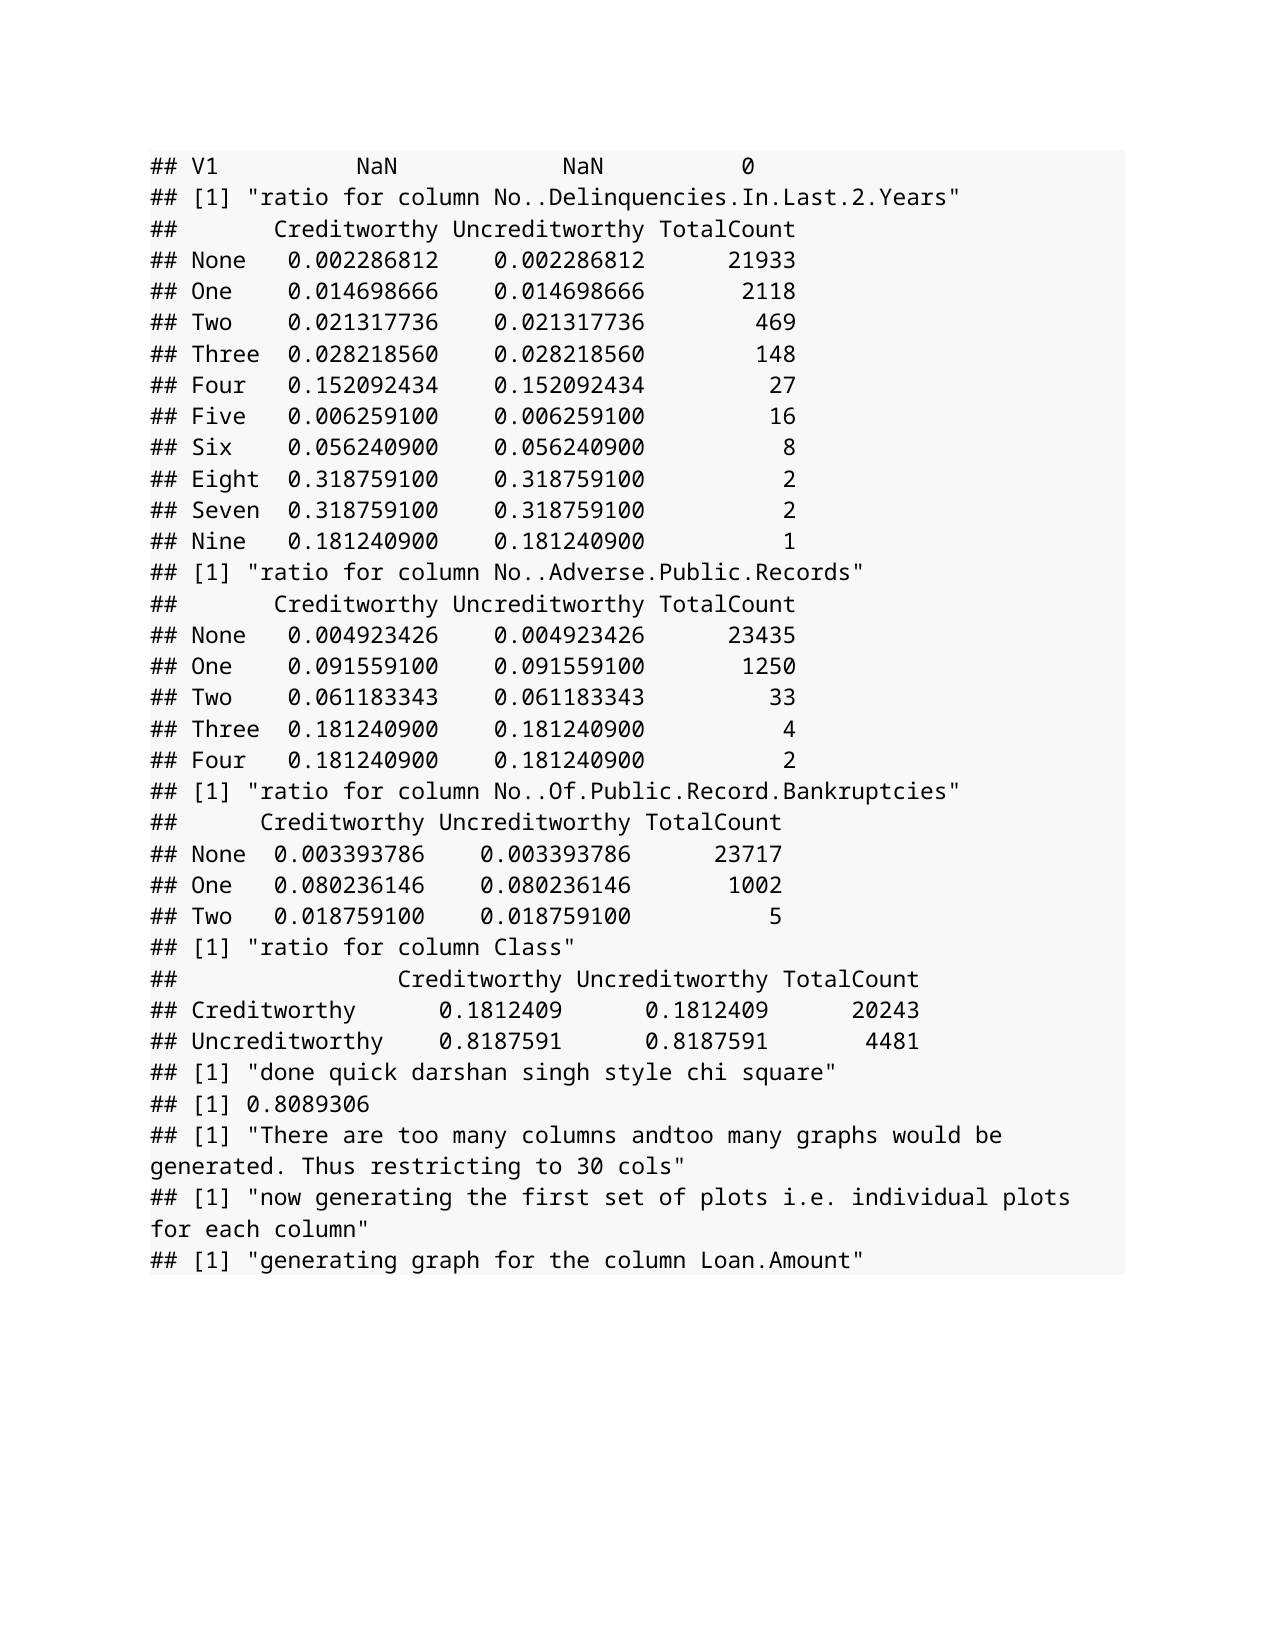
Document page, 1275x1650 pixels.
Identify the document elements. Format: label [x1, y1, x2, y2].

text [150, 150, 1125, 1275]
